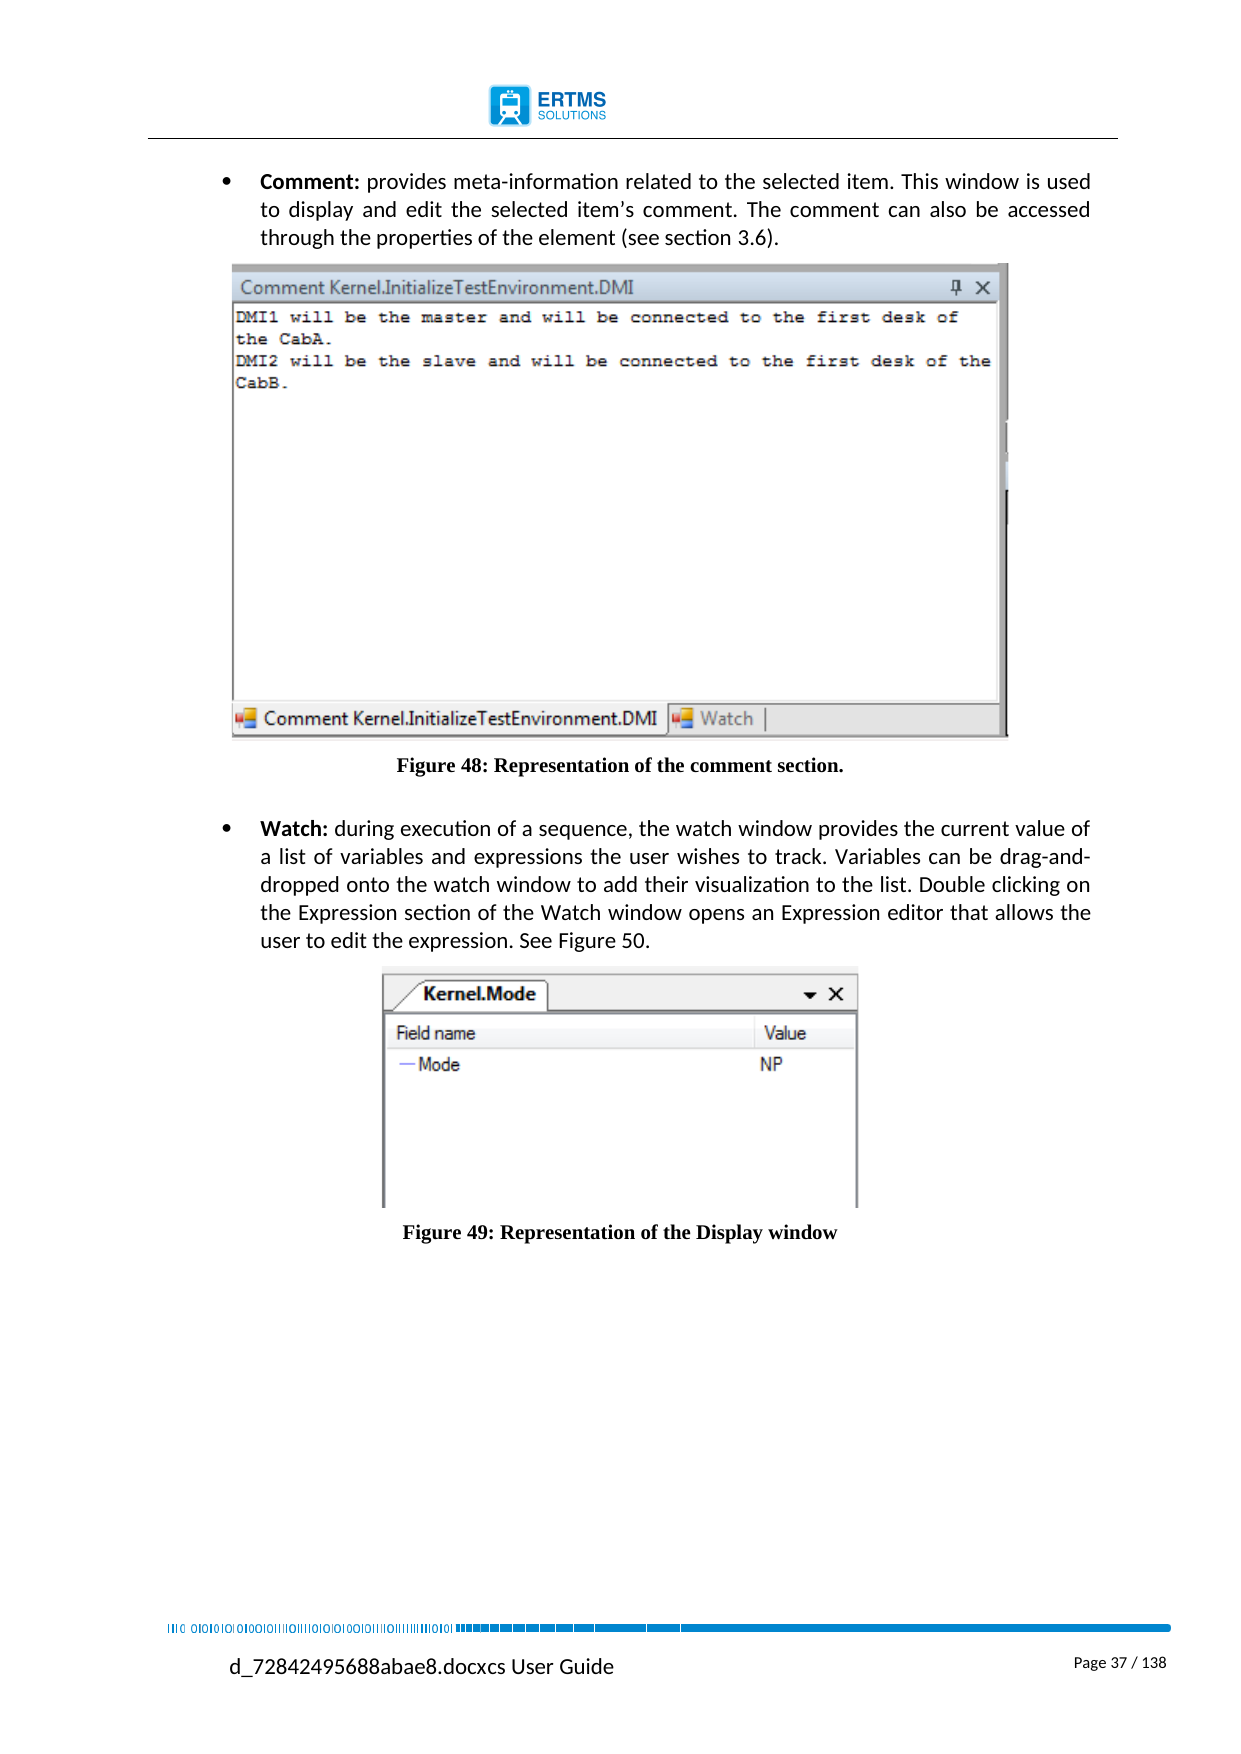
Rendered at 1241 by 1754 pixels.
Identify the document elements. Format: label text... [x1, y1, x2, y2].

picture [231, 263, 1009, 741]
picture [477, 73, 617, 138]
text Figure 49: Representation of the Display window [148, 1220, 1093, 1244]
list Comment: provides meta-information related to the selected item. This window is used to display and edit the selected item’s comment. The comment can also be accessed through the properties of the element (see section 3.6). [223, 167, 1093, 251]
text Figure 48: Representation of the comment section. [148, 753, 1093, 777]
picture [381, 966, 859, 1208]
list Watch: during execution of a sequence, the watch window provides the current value of a list of variables and expressions the user wishes to track. Variables can be drag-and-dropped onto the watch window to add their visualization to the list. Double clicking on the Expression section of the Watch window opens an Expression editor that allows the user to edit the expression. See Figure 50. [223, 814, 1093, 954]
picture [167, 1624, 1171, 1633]
